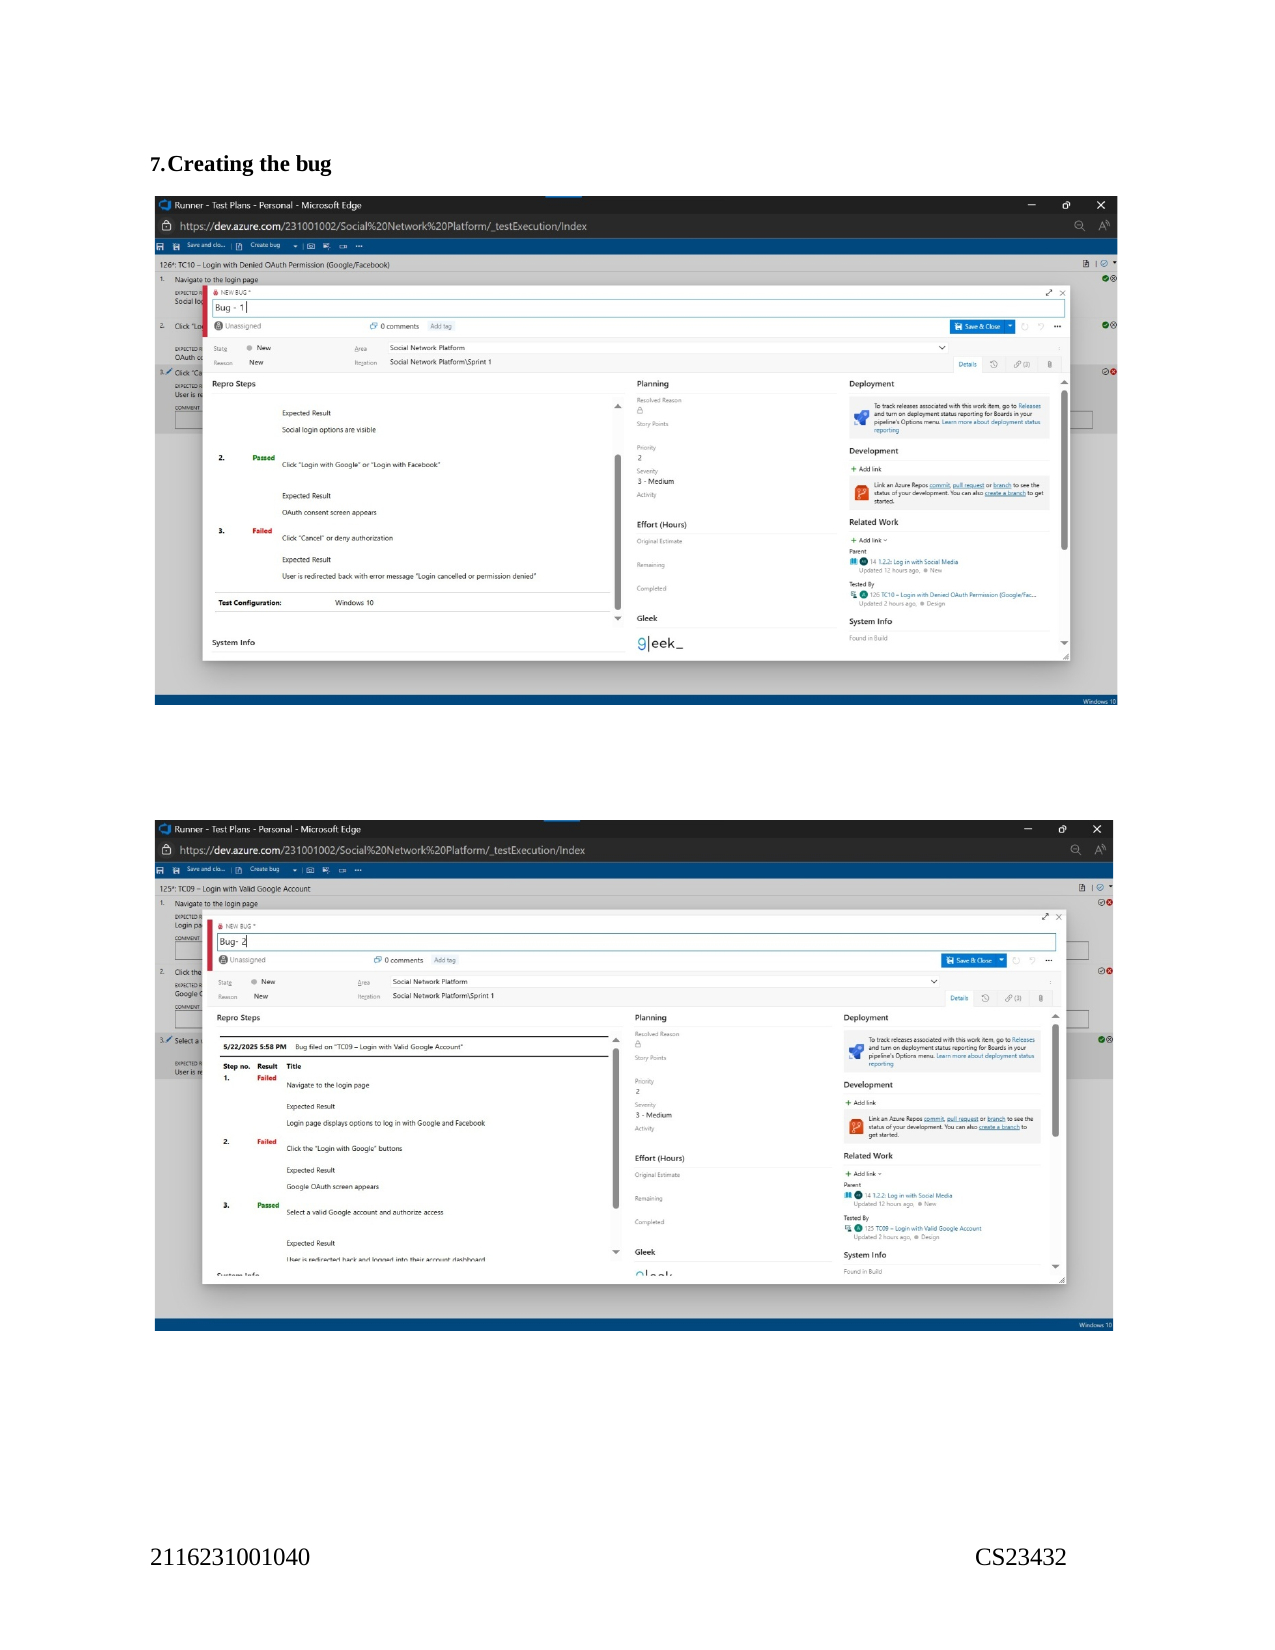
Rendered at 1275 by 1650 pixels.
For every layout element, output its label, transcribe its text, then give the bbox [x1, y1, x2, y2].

picture [154, 820, 1114, 1331]
list Creating the bug [150, 150, 1200, 176]
picture [154, 196, 1118, 705]
